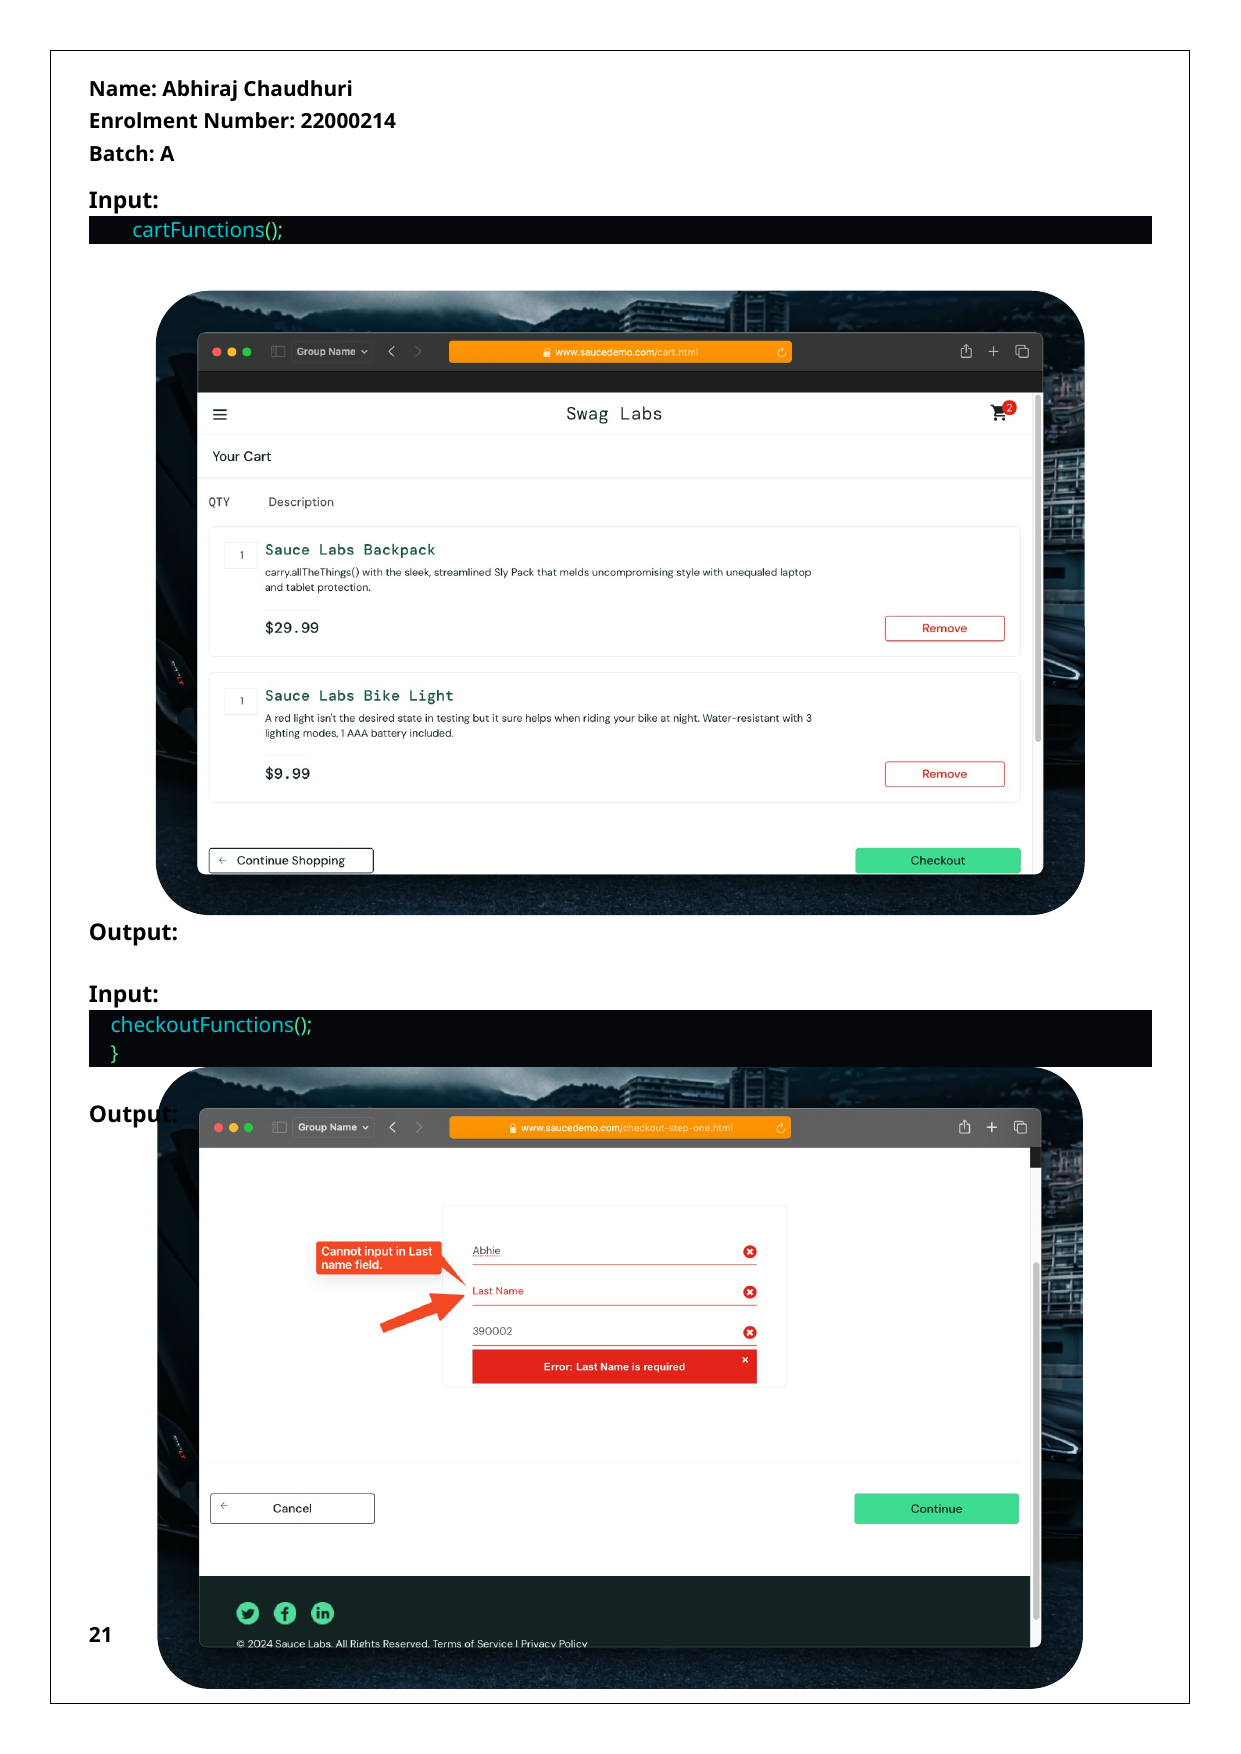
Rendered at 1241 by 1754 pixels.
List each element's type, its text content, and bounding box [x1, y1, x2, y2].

picture [155, 290, 1085, 916]
picture [162, 1067, 1078, 1098]
text Input: [89, 978, 1152, 1010]
text checkoutFunctions(); [89, 1010, 1152, 1038]
text } [89, 1038, 1152, 1067]
text cartFunctions(); [89, 216, 1152, 244]
text Input: [89, 184, 1152, 216]
picture [157, 1129, 1083, 1689]
text Output: [89, 1098, 1152, 1129]
